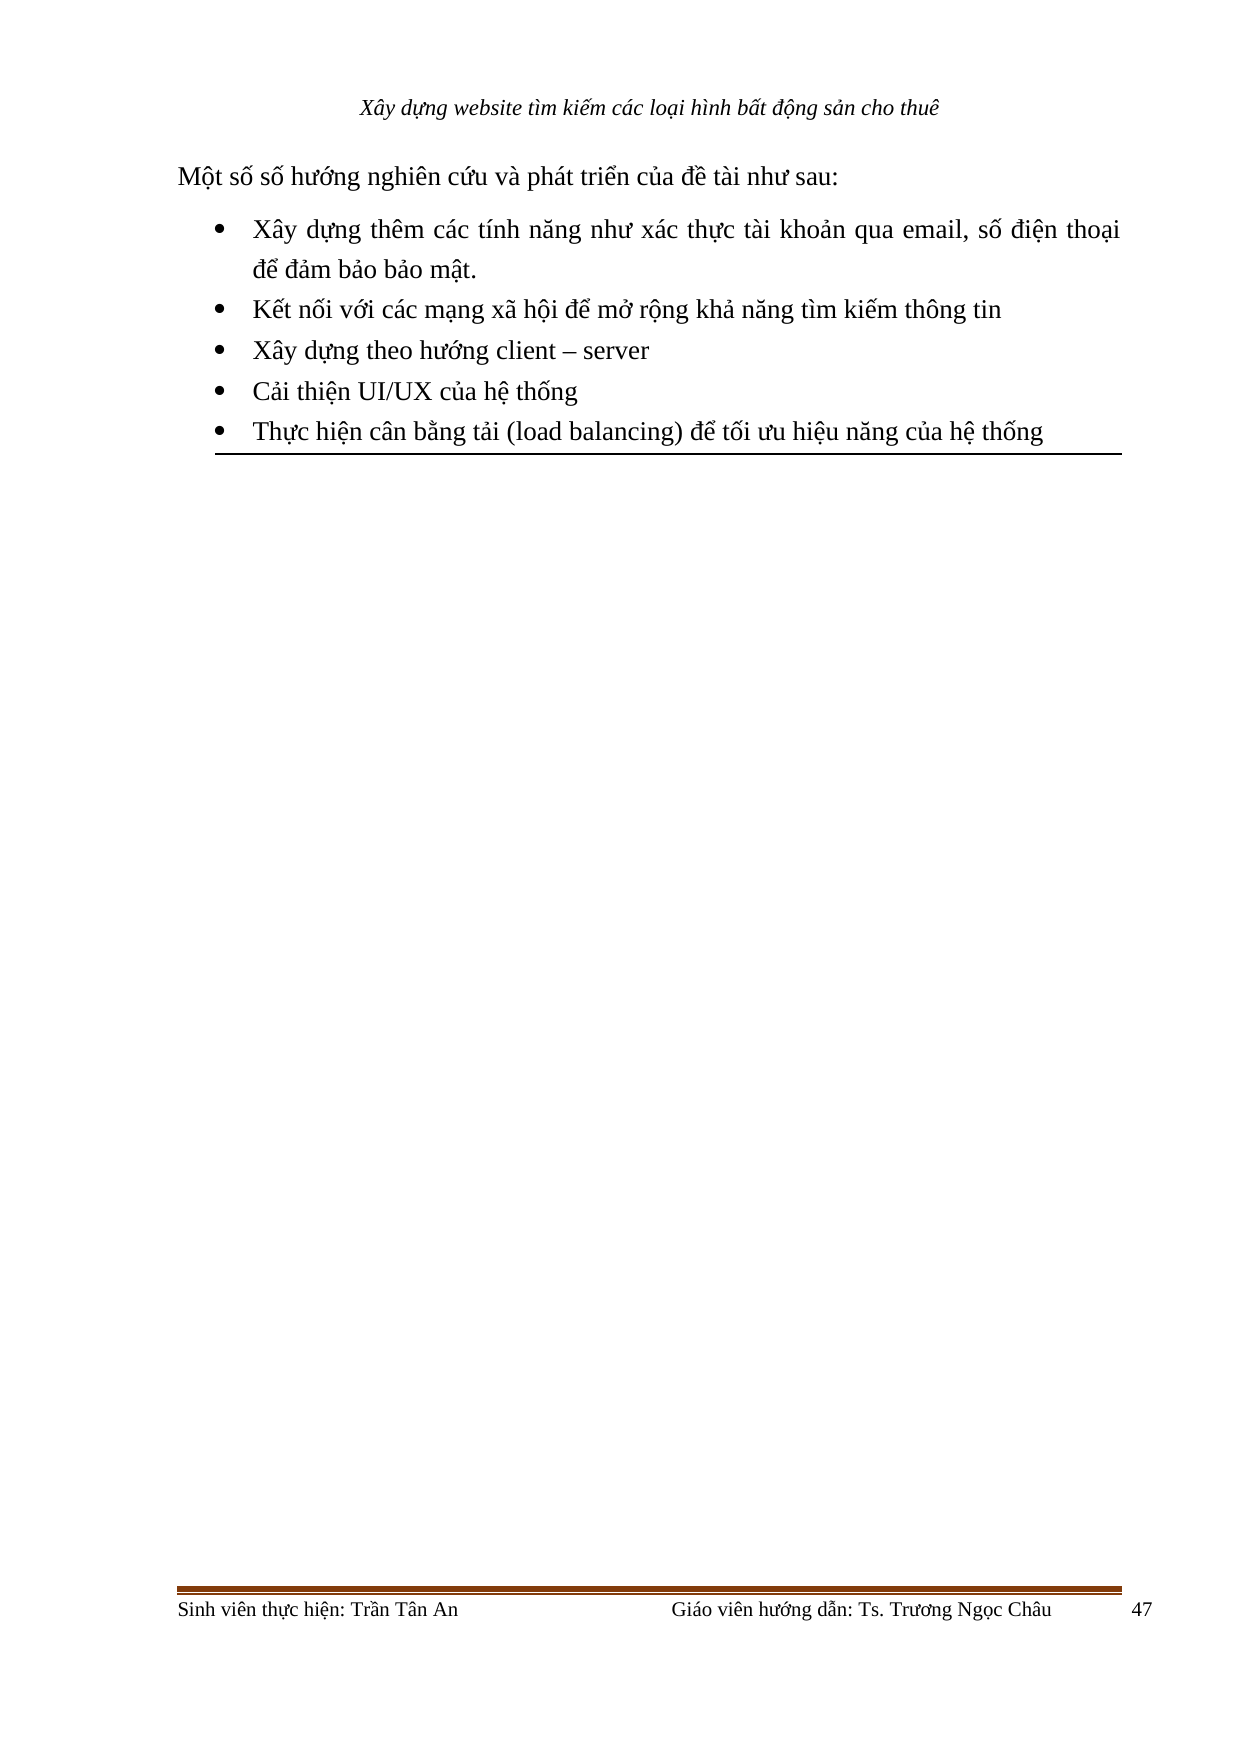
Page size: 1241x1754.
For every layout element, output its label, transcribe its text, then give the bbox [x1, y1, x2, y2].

list Xây dựng thêm các tính năng như xác thực tài khoản qua email, số điện thoại để đảm bảo bảo mật. [215, 213, 1122, 284]
list Xây dựng theo hướng client – server [215, 334, 1122, 366]
list Kết nối với các mạng xã hội để mở rộng khả năng tìm kiếm thông tin [215, 294, 1122, 325]
text Một số số hướng nghiên cứu và phát triển của đề tài như sau: [177, 160, 1122, 191]
list Cải thiện UI/UX của hệ thống [215, 375, 1122, 406]
list Thực hiện cân bằng tải (load balancing) để tối ưu hiệu năng của hệ thống [215, 416, 1122, 453]
